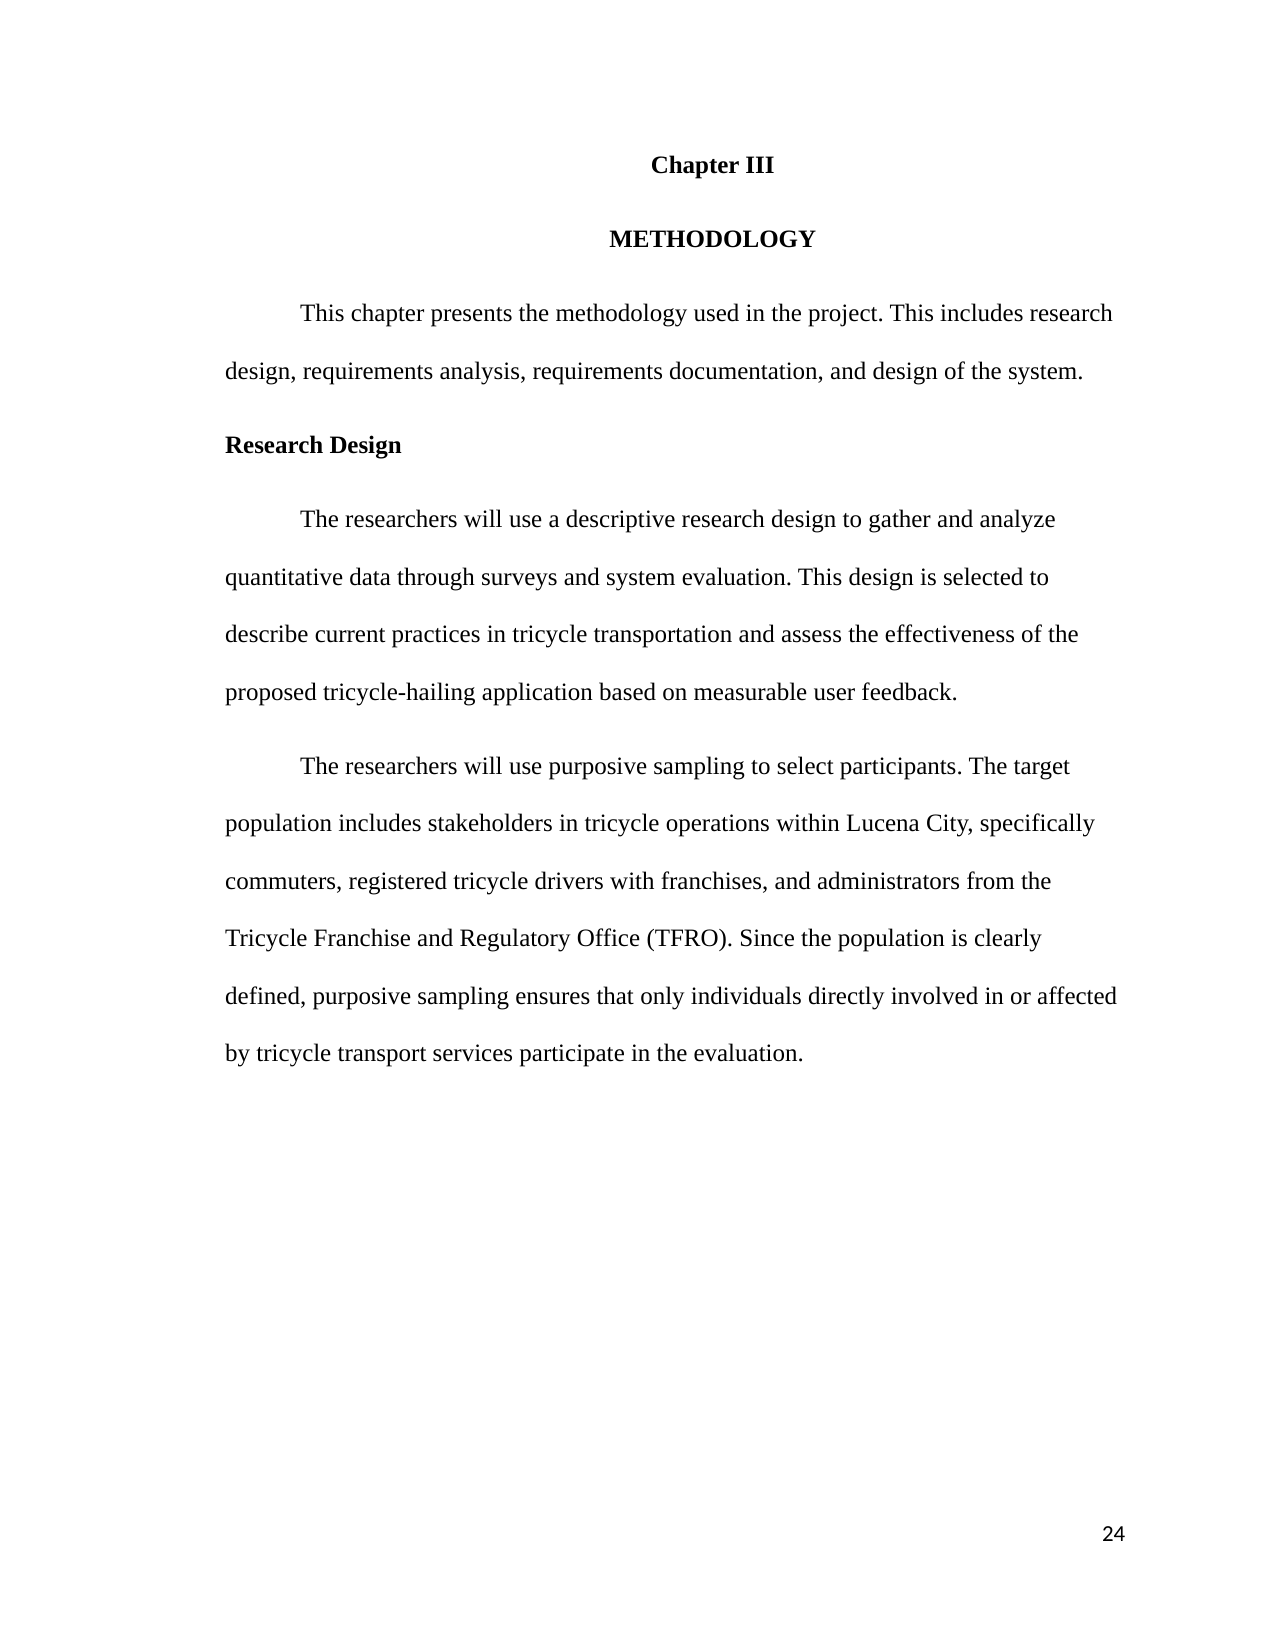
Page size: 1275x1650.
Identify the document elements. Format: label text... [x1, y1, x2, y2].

text The researchers will use purposive sampling to select participants. The target population includes stakeholders in tricycle operations within Lucena City, specifically commuters, registered tricycle drivers with franchises, and administrators from the Tricycle Franchise and Regulatory Office (TFRO). Since the population is clearly defined, purposive sampling ensures that only individuals directly involved in or affected by tricycle transport services participate in the evaluation. [225, 751, 1125, 1067]
text This chapter presents the methodology used in the project. This includes research design, requirements analysis, requirements documentation, and design of the system. [225, 298, 1125, 384]
text The researchers will use a descriptive research design to gather and analyze quantitative data through surveys and system evaluation. This design is selected to describe current practices in tricycle transportation and assess the effectiveness of the proposed tricycle-hailing application based on measurable user feedback. [225, 504, 1125, 705]
text METHODOLOGY [225, 224, 1125, 253]
text Research Design [225, 430, 1125, 459]
text Chapter III [225, 150, 1125, 179]
